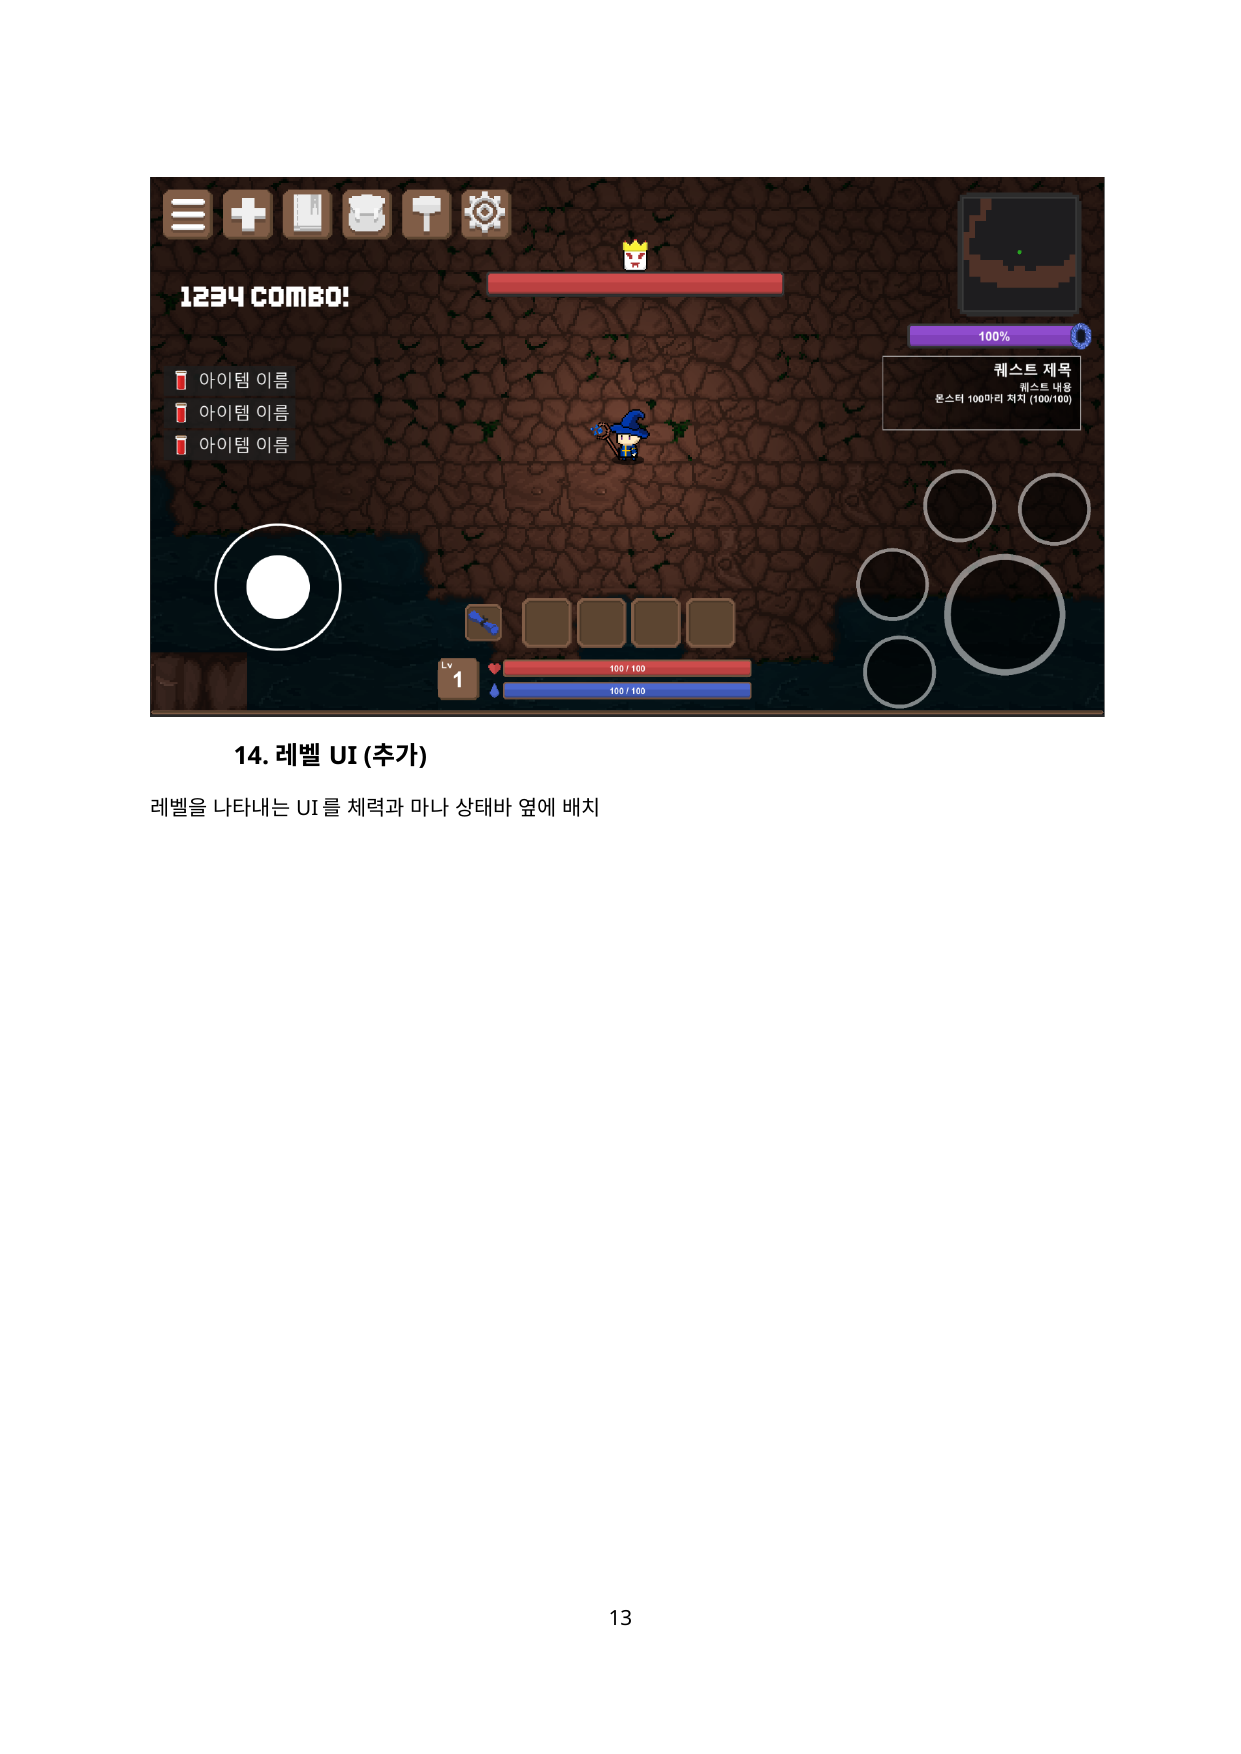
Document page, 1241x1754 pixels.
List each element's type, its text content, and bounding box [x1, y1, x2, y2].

text 레벨을 나타내는 UI를 체력과 마나 상태바 옆에 배치 [150, 791, 1090, 821]
picture [150, 177, 1105, 717]
list 14. 레벨 UI (추가) [233, 735, 1090, 772]
